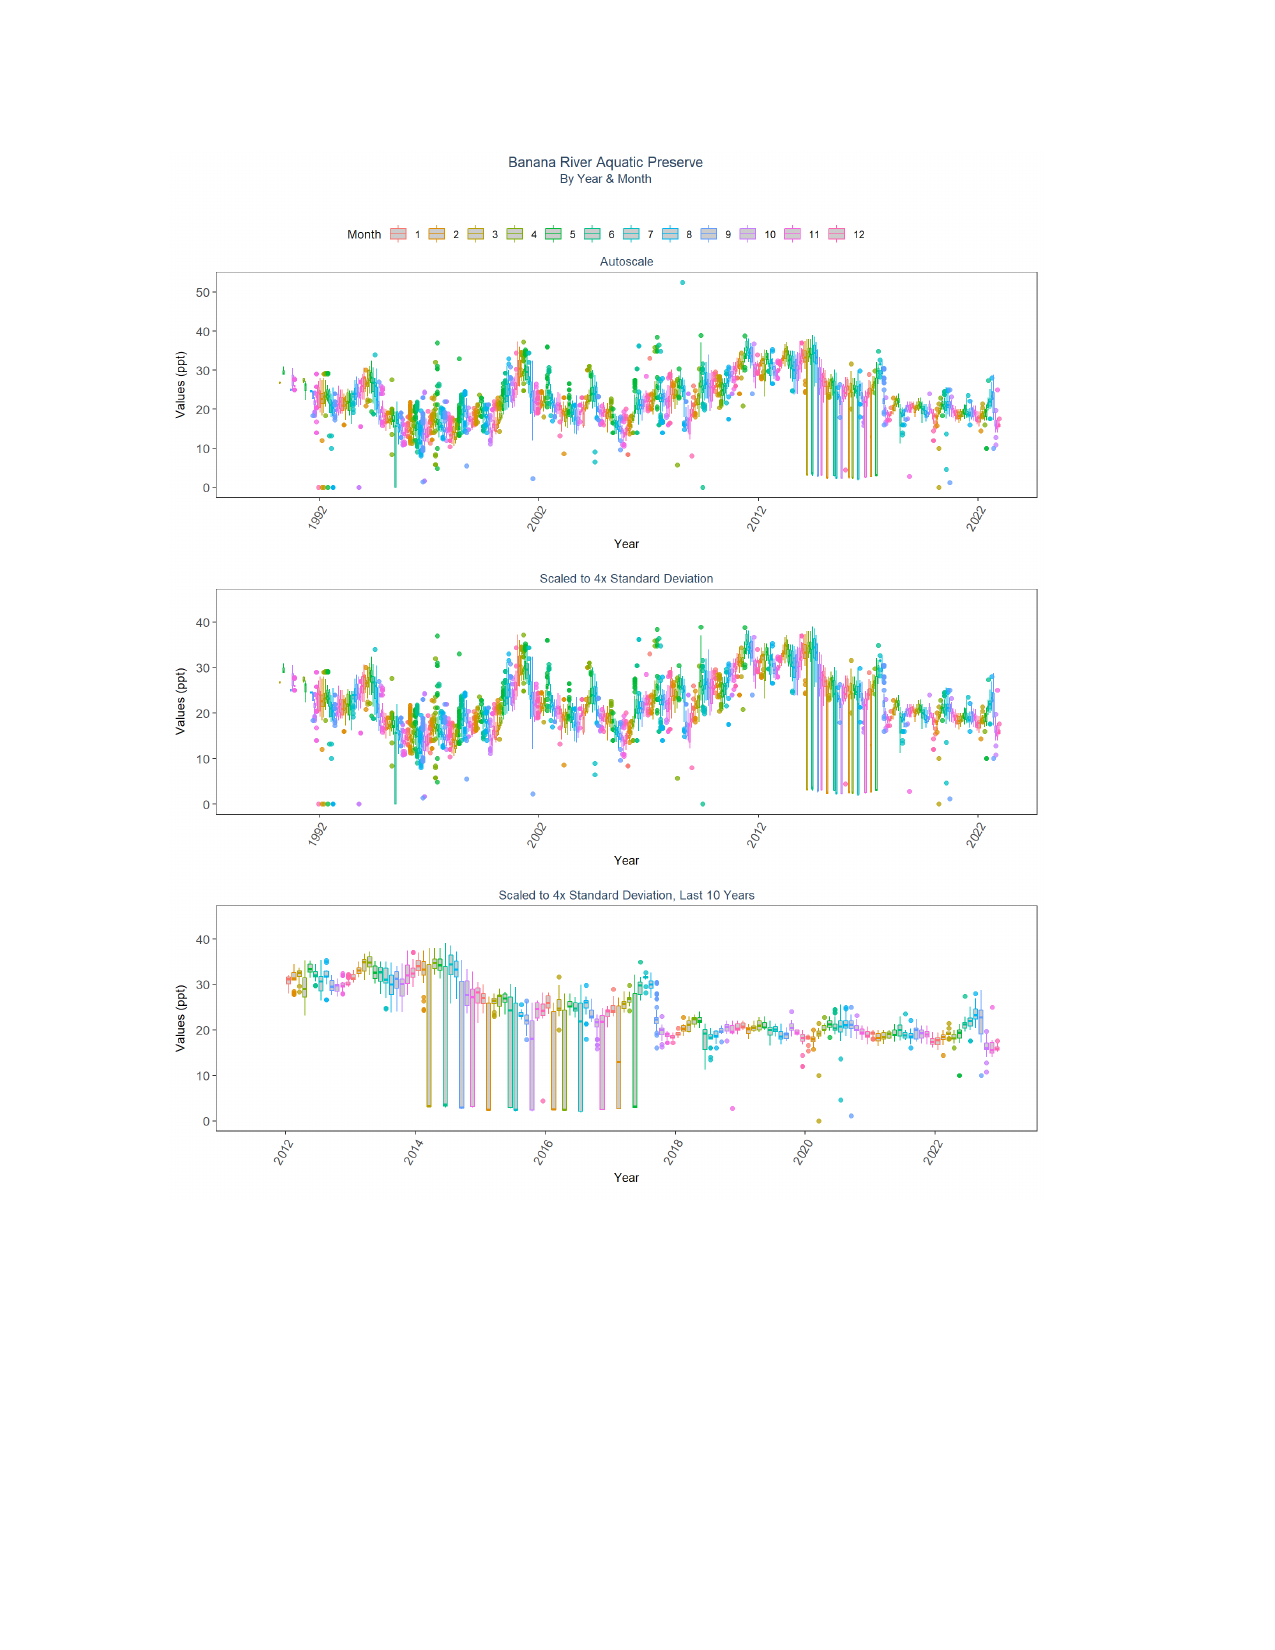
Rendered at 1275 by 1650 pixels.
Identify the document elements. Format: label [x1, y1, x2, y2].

picture [168, 150, 1044, 1200]
